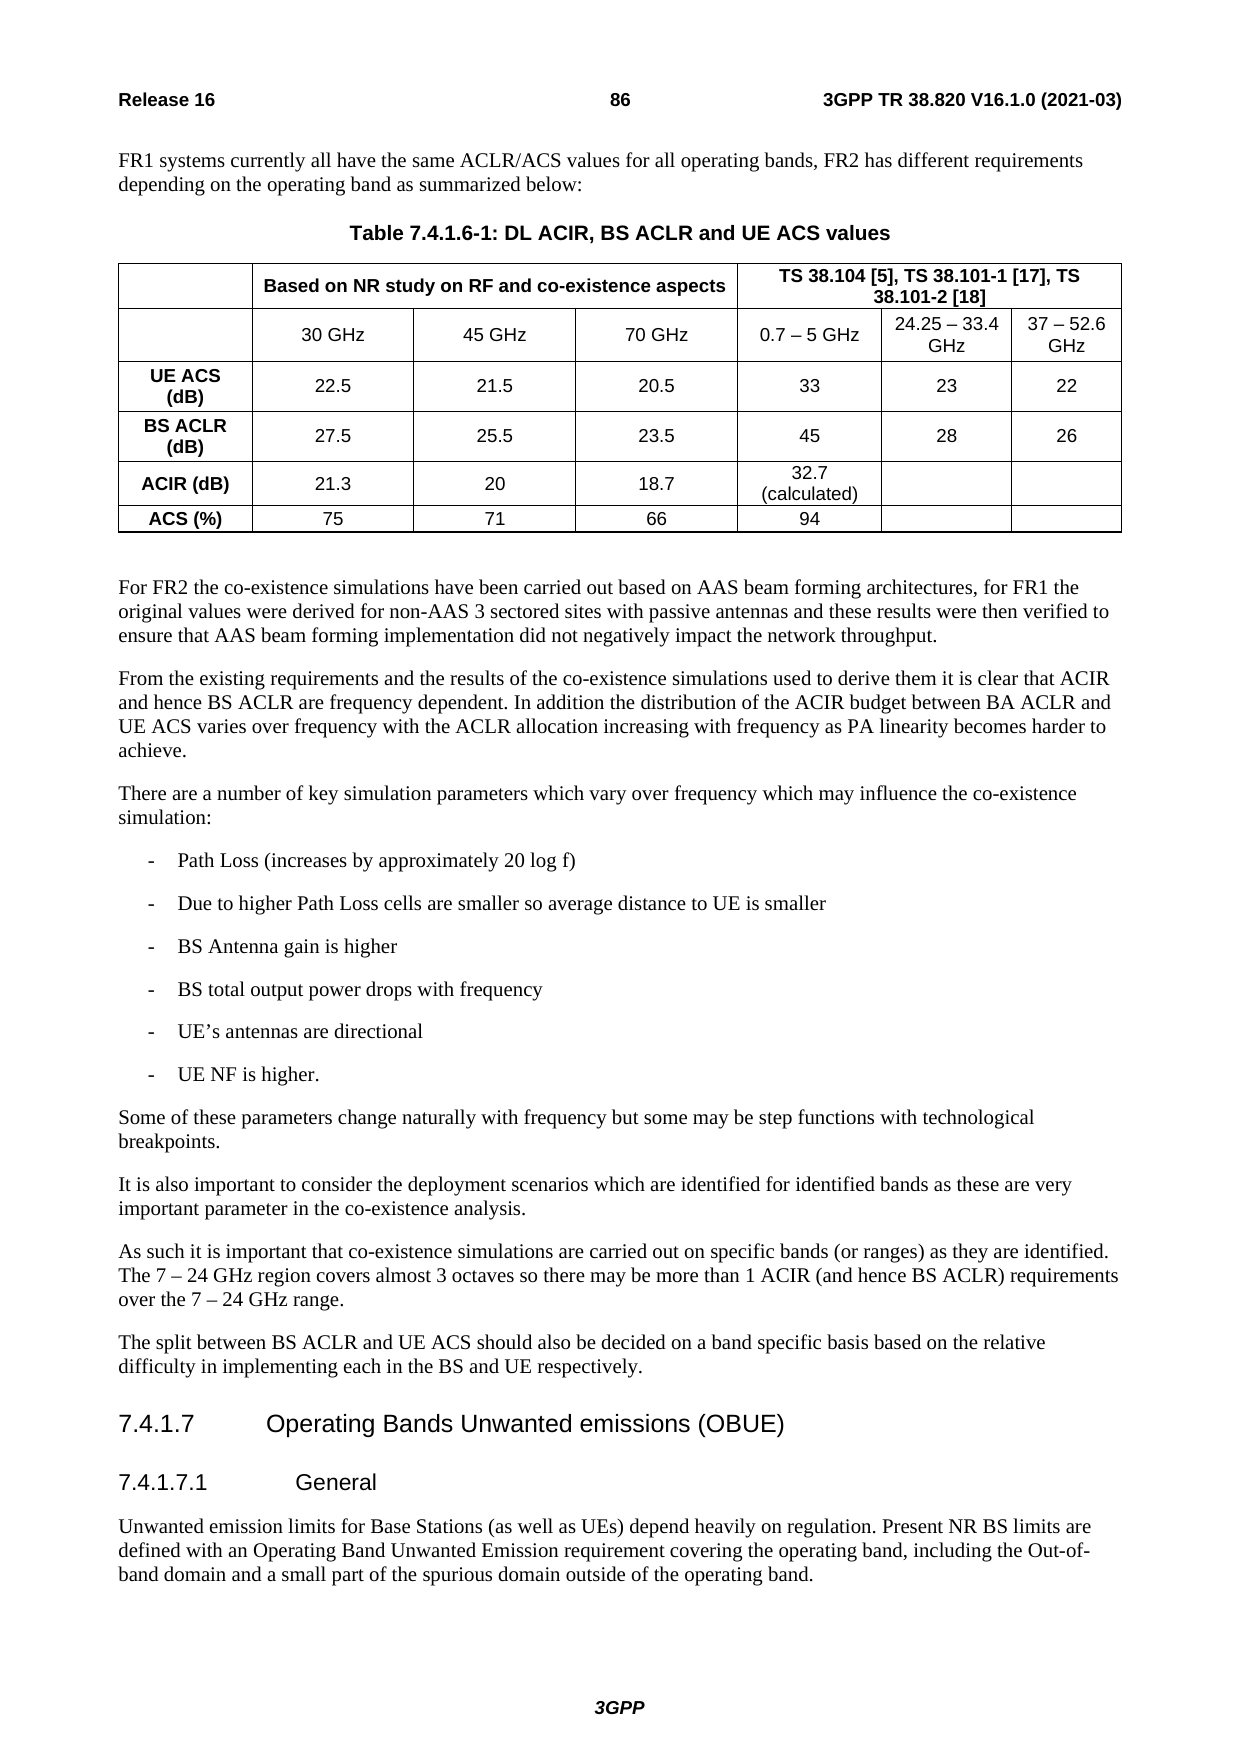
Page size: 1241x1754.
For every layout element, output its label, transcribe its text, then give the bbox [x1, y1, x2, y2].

text Table 7.4.1.6-1: DL ACIR, BS ACLR and UE ACS values [118, 221, 1122, 244]
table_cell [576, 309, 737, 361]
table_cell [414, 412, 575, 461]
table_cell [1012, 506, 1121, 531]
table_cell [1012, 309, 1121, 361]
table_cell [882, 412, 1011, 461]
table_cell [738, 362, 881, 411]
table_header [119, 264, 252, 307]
text Some of these parameters change naturally with frequency but some may be step functions with technological breakpoints. [118, 1105, 1122, 1153]
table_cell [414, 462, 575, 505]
text - BS total output power drops with frequency [148, 976, 1122, 1001]
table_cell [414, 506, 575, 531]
text - Due to higher Path Loss cells are smaller so average distance to UE is smaller [148, 891, 1122, 915]
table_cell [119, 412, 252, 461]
text It is also important to consider the deployment scenarios which are identified for identified bands as these are very important parameter in the co-existence analysis. [118, 1172, 1122, 1220]
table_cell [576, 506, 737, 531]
text - Path Loss (increases by approximately 20 log f) [148, 848, 1122, 872]
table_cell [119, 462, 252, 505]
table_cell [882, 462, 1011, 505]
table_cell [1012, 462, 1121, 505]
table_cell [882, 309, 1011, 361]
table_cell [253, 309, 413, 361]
text There are a number of key simulation parameters which vary over frequency which may influence the co-existence simulation: [118, 781, 1122, 829]
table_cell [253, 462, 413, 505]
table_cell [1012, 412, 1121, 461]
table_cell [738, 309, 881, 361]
text FR1 systems currently all have the same ACLR/ACS values for all operating bands, FR2 has different requirements depending on the operating band as summarized below: [118, 147, 1122, 196]
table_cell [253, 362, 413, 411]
subtitle 7.4.1.7 Operating Bands Unwanted emissions (OBUE) [118, 1409, 1122, 1438]
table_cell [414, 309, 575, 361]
subtitle 7.4.1.7.1 General [118, 1469, 1122, 1495]
text - UE’s antennas are directional [148, 1019, 1122, 1043]
text Unwanted emission limits for Base Stations (as well as UEs) depend heavily on regulation. Present NR BS limits are defined with an Operating Band Unwanted Emission requirement covering the operating band, including the Out-of-band domain and a small part of the spurious domain outside of the operating band. [118, 1514, 1122, 1586]
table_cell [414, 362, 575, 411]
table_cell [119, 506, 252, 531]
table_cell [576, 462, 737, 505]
text As such it is important that co-existence simulations are carried out on specific bands (or ranges) as they are identified. The 7 – 24 GHz region covers almost 3 octaves so there may be more than 1 ACIR (and hence BS ACLR) requirements over the 7 – 24 GHz range. [118, 1239, 1122, 1311]
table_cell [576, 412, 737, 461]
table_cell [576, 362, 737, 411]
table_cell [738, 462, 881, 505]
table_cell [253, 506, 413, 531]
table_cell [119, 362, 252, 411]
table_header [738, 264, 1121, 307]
text The split between BS ACLR and UE ACS should also be decided on a band specific basis based on the relative difficulty in implementing each in the BS and UE respectively. [118, 1329, 1122, 1378]
text - UE NF is higher. [148, 1062, 1122, 1086]
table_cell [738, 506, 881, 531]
text - BS Antenna gain is higher [148, 934, 1122, 958]
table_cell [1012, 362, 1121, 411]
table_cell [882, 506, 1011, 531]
text From the existing requirements and the results of the co-existence simulations used to derive them it is clear that ACIR and hence BS ACLR are frequency dependent. In addition the distribution of the ACIR budget between BA ACLR and UE ACS varies over frequency with the ACLR allocation increasing with frequency as PA linearity becomes harder to achieve. [118, 666, 1122, 762]
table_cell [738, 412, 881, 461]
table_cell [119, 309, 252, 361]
text For FR2 the co-existence simulations have been carried out based on AAS beam forming architectures, for FR1 the original values were derived for non-AAS 3 sectored sites with passive antennas and these results were then verified to ensure that AAS beam forming implementation did not negatively impact the network throughput. [118, 575, 1122, 647]
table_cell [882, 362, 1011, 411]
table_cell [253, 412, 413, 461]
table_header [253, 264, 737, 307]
